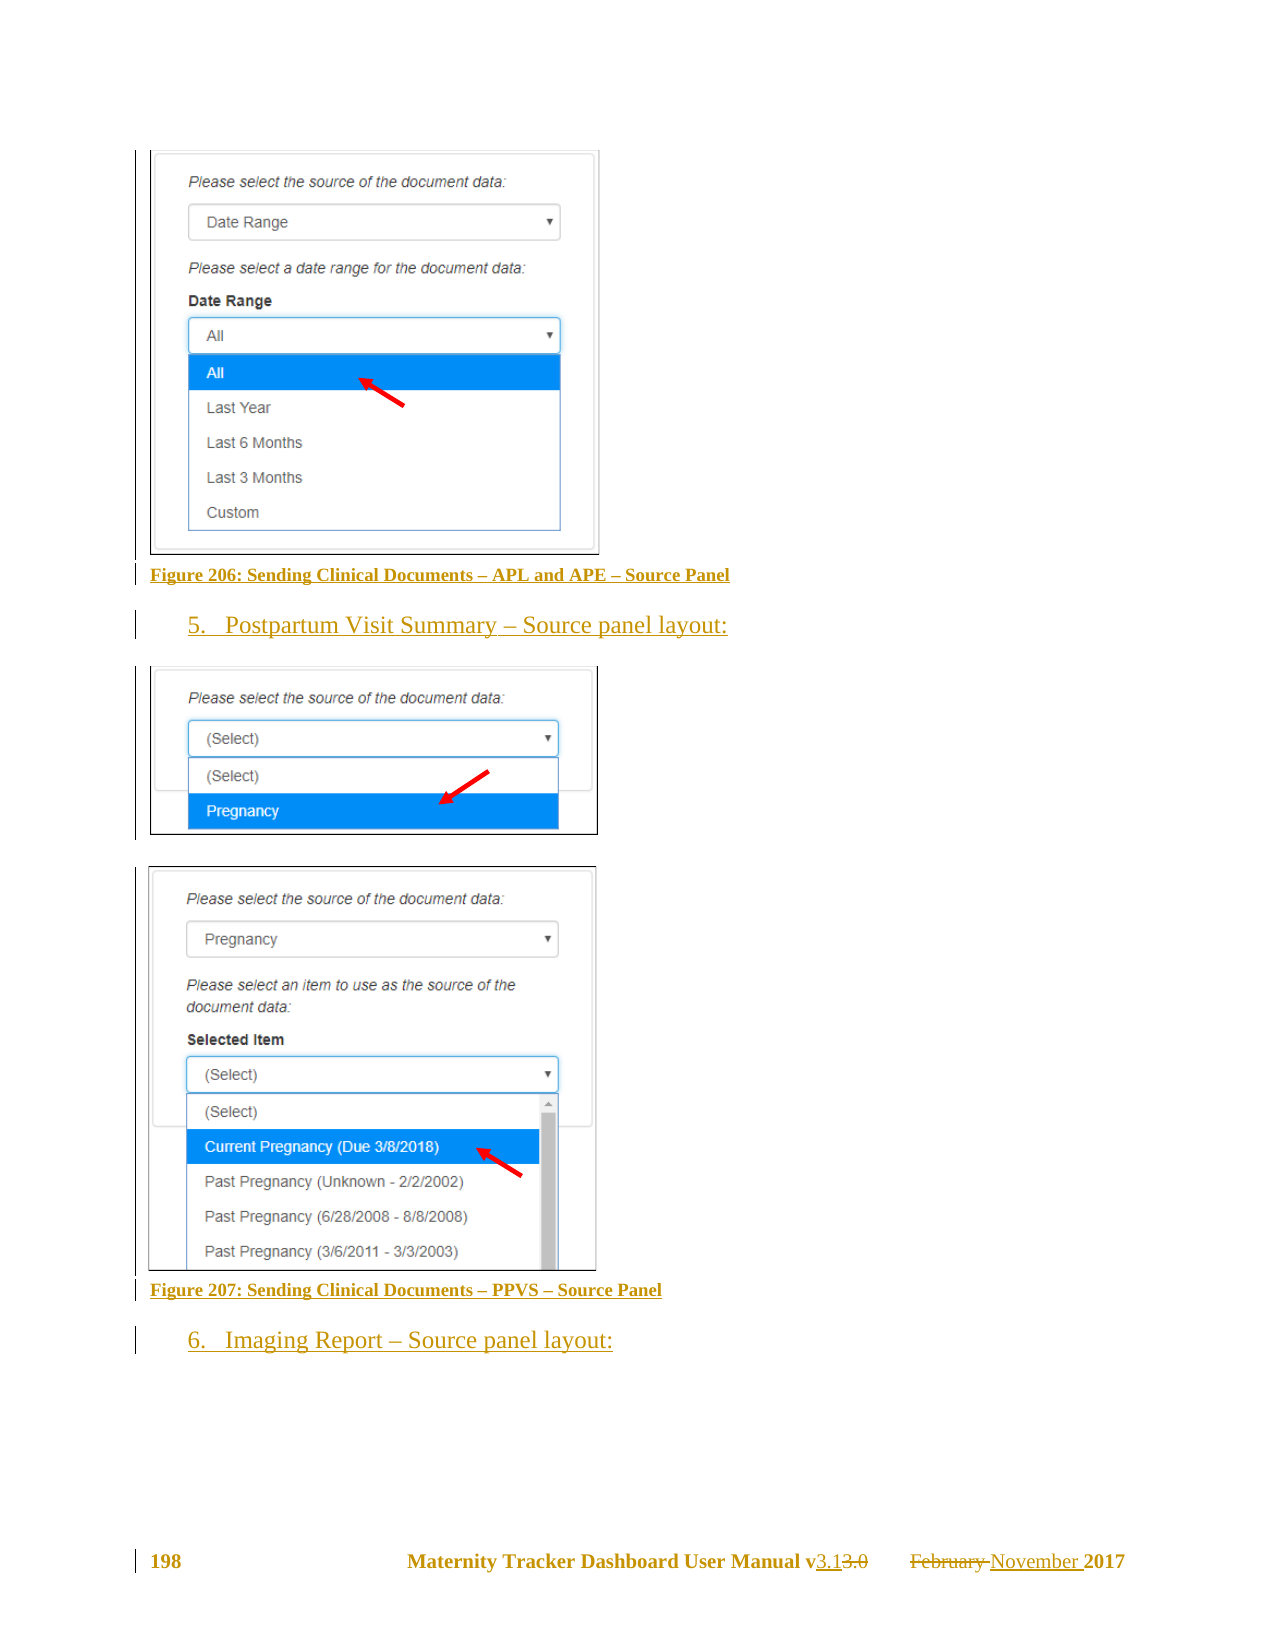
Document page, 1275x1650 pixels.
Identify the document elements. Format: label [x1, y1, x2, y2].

picture [150, 666, 598, 835]
picture [150, 150, 600, 555]
picture [148, 866, 597, 1271]
